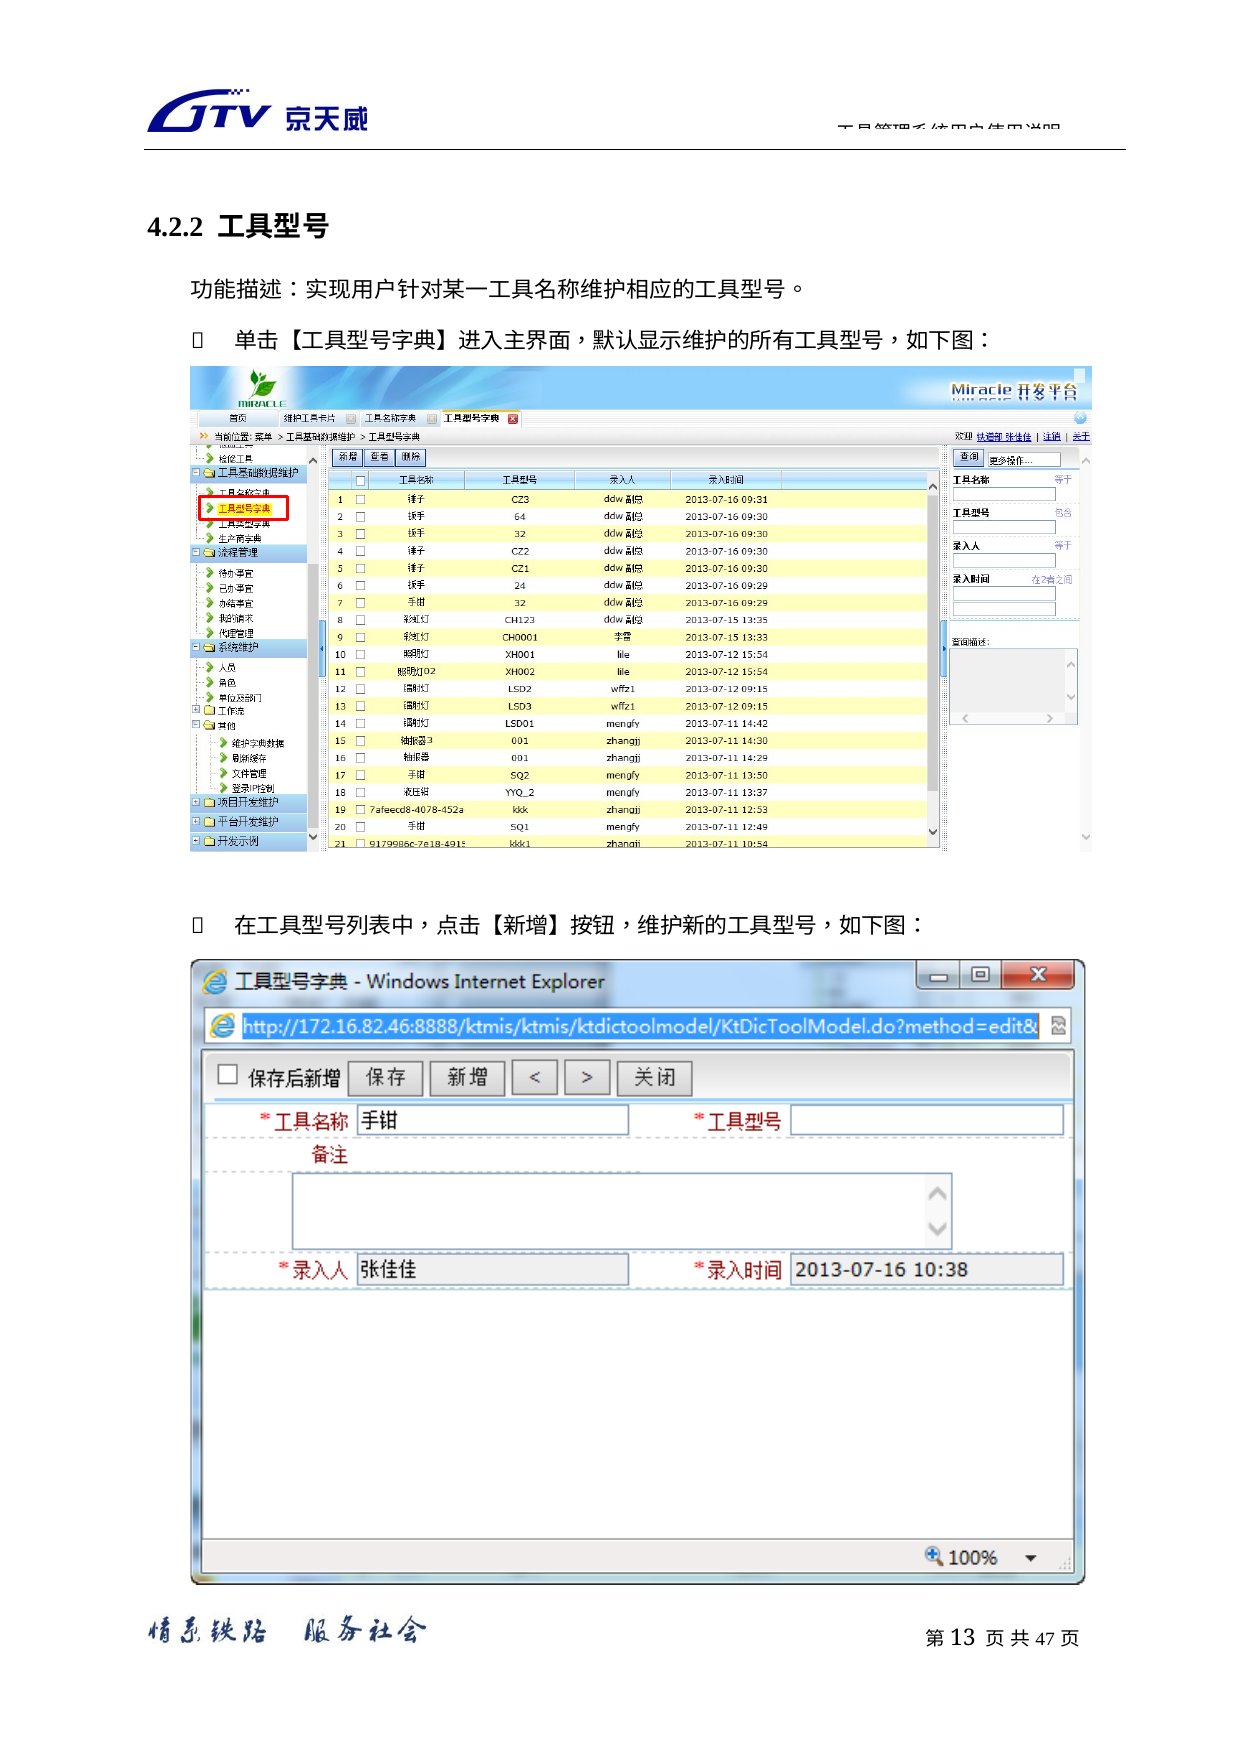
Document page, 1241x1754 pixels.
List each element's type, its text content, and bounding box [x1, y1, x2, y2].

text 功能描述：实现用户针对某一工具名称维护相应的工具型号。 [191, 274, 1138, 303]
text  单击【工具型号字典】进入主界面，默认显示维护的所有工具型号，如下图： [191, 325, 1138, 355]
picture [190, 366, 1092, 852]
text  在工具型号列表中，点击【新增】按钮，维护新的工具型号，如下图： [191, 910, 1138, 939]
subtitle 4.2.2 工具型号 [147, 203, 1138, 245]
picture [147, 88, 368, 132]
picture [147, 1613, 428, 1644]
picture [190, 959, 1086, 1585]
